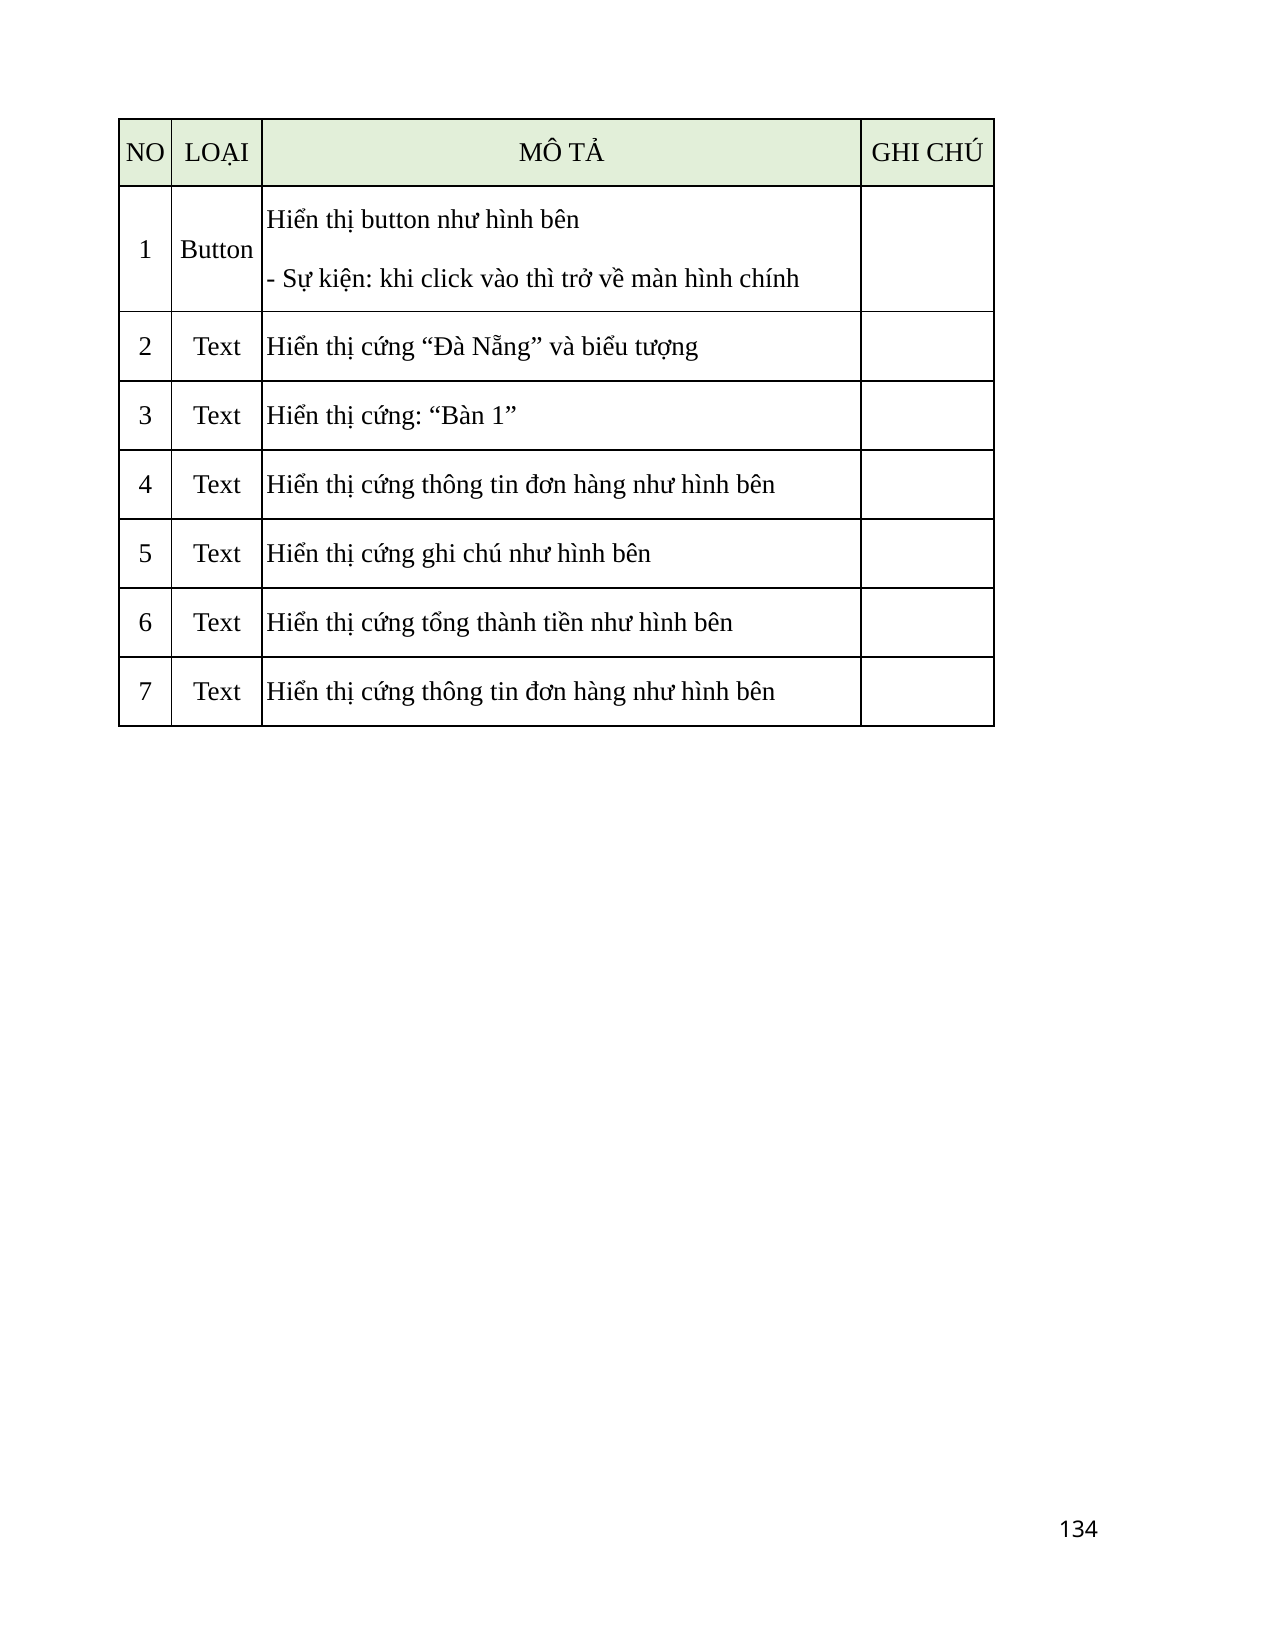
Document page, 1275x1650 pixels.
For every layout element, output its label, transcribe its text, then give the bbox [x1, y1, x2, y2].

table_cell [862, 520, 993, 587]
table_cell [862, 589, 993, 656]
table_cell 7 [120, 658, 171, 725]
table_cell [862, 187, 993, 311]
table_cell [862, 451, 993, 518]
table_cell Hiển thị cứng thông tin đơn hàng như hình bên [263, 658, 860, 725]
table_cell 4 [120, 451, 171, 518]
table_cell Text [172, 312, 261, 380]
table_cell 2 [120, 312, 171, 380]
table_cell 1 [120, 187, 171, 311]
table_cell [862, 312, 993, 380]
table_header MÔ TẢ [263, 120, 860, 185]
table_cell Button [172, 187, 261, 311]
table_cell 3 [120, 382, 171, 449]
table_cell Hiển thị cứng thông tin đơn hàng như hình bên [263, 451, 860, 518]
table_cell Text [172, 451, 261, 518]
table_cell 5 [120, 520, 171, 587]
table_cell Hiển thị cứng ghi chú như hình bên [263, 520, 860, 587]
table_header NO [120, 120, 171, 185]
table_cell Hiển thị cứng “Đà Nẵng” và biểu tượng [263, 312, 860, 380]
table_header LOẠI [172, 120, 261, 185]
table_cell Hiển thị cứng tổng thành tiền như hình bên [263, 589, 860, 656]
table_header GHI CHÚ [862, 120, 993, 185]
table_cell Text [172, 520, 261, 587]
table_cell [862, 382, 993, 449]
table_cell Text [172, 382, 261, 449]
table_cell [862, 658, 993, 725]
table_cell Text [172, 589, 261, 656]
table_cell Text [172, 658, 261, 725]
table_cell Hiển thị button như hình bên - Sự kiện: khi click vào thì trở về màn hình chính [263, 187, 860, 311]
table_cell Hiển thị cứng: “Bàn 1” [263, 382, 860, 449]
table_cell 6 [120, 589, 171, 656]
